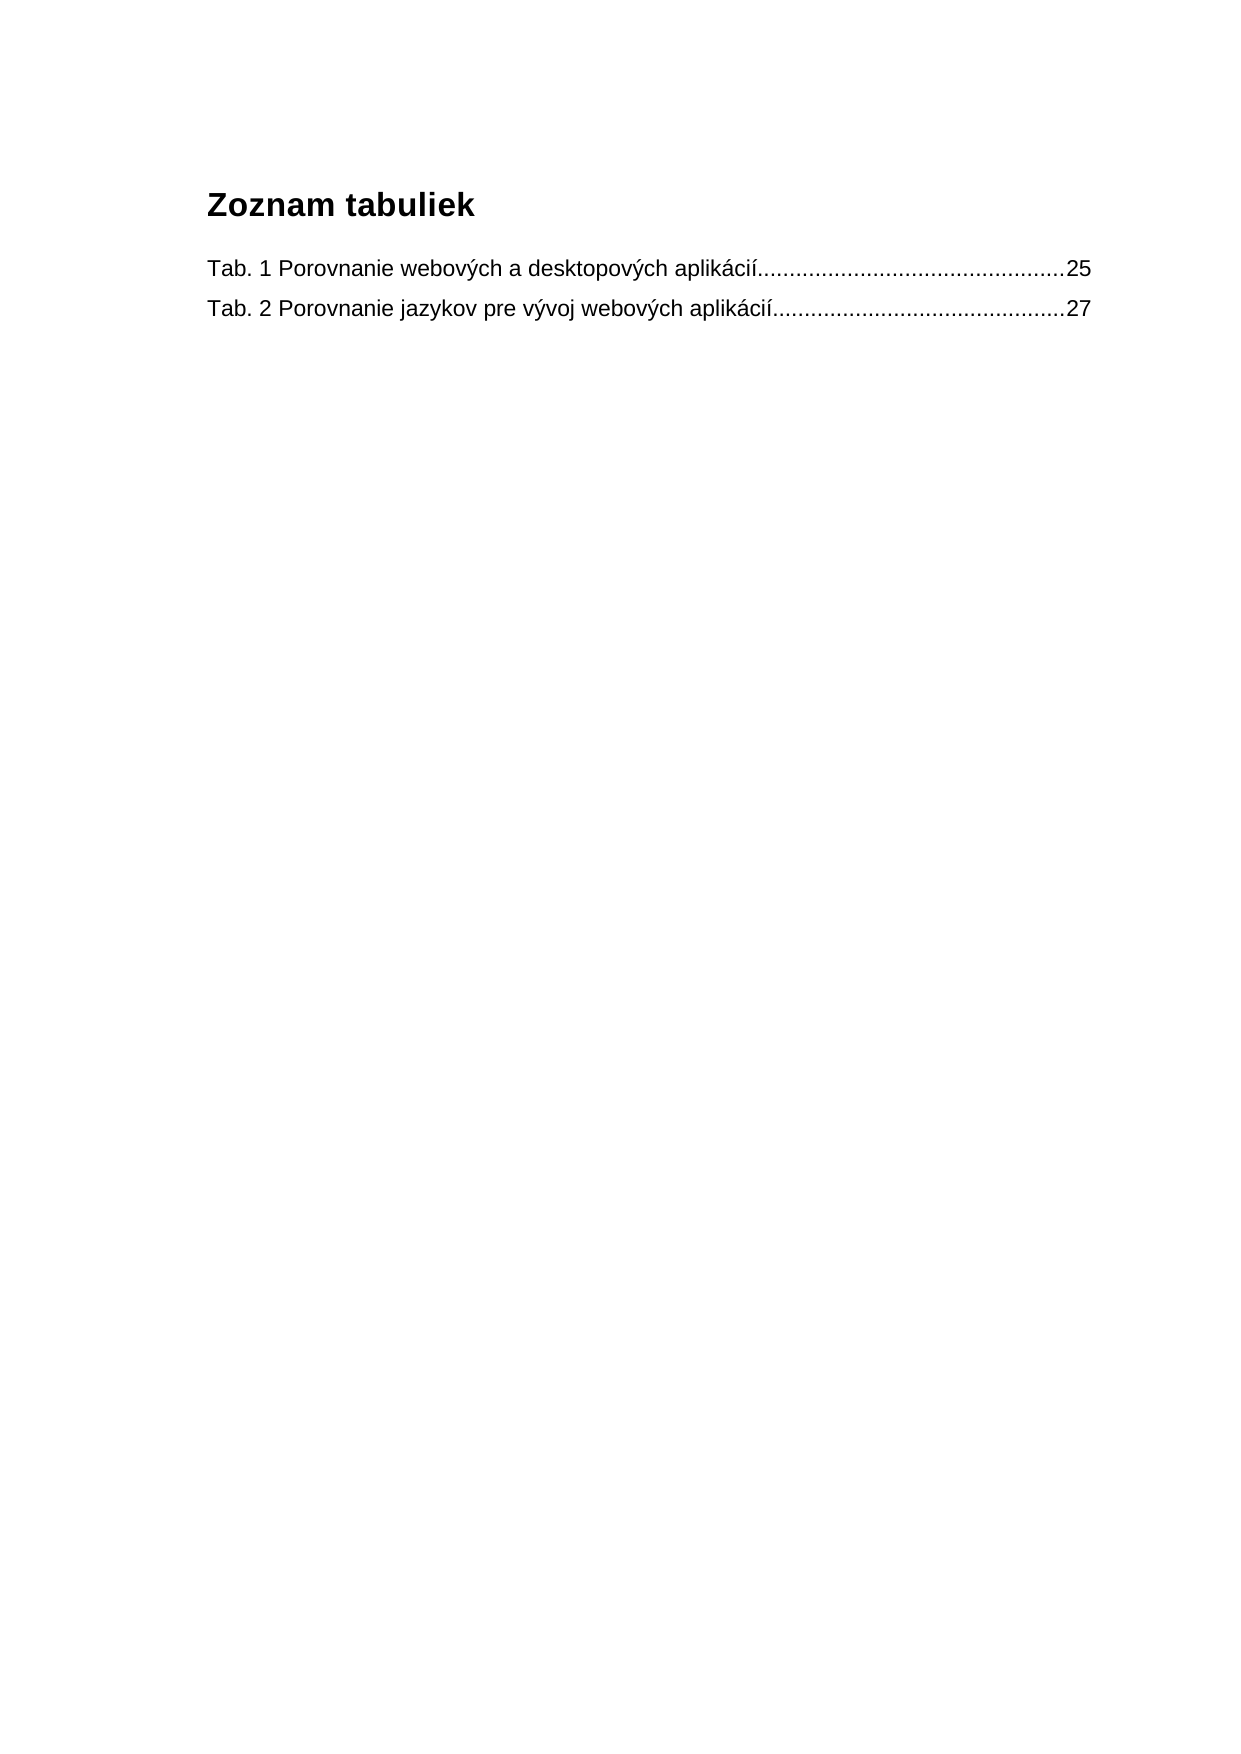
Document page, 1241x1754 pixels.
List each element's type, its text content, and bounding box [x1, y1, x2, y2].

text Zoznam tabuliek [207, 185, 1092, 224]
text Tab. 1 Porovnanie webových a desktopových aplikácií 25 [207, 255, 1092, 282]
text Tab. 2 Porovnanie jazykov pre vývoj webových aplikácií 27 [207, 295, 1092, 321]
